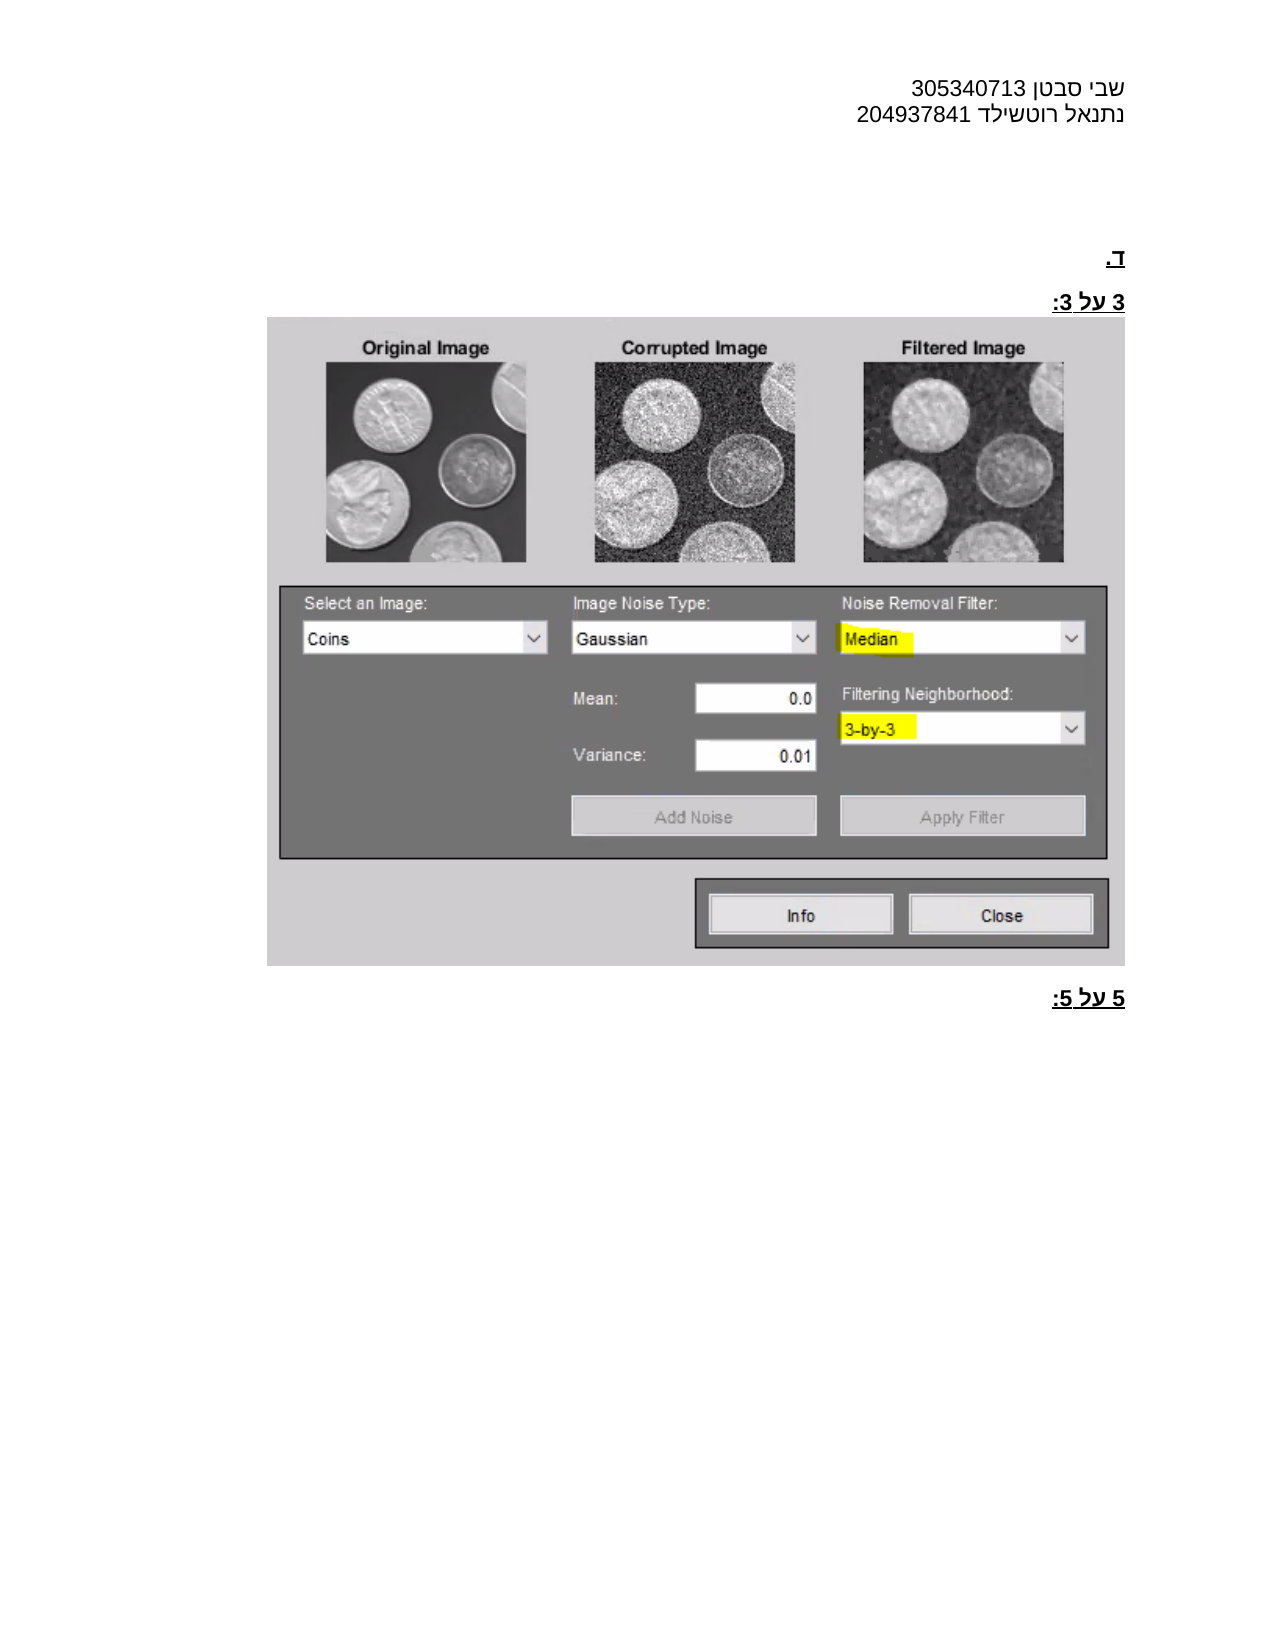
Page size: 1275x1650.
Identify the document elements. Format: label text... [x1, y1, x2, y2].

picture [267, 317, 1125, 966]
text 5 על 5: [150, 984, 1125, 1011]
text ד. [150, 244, 1125, 270]
